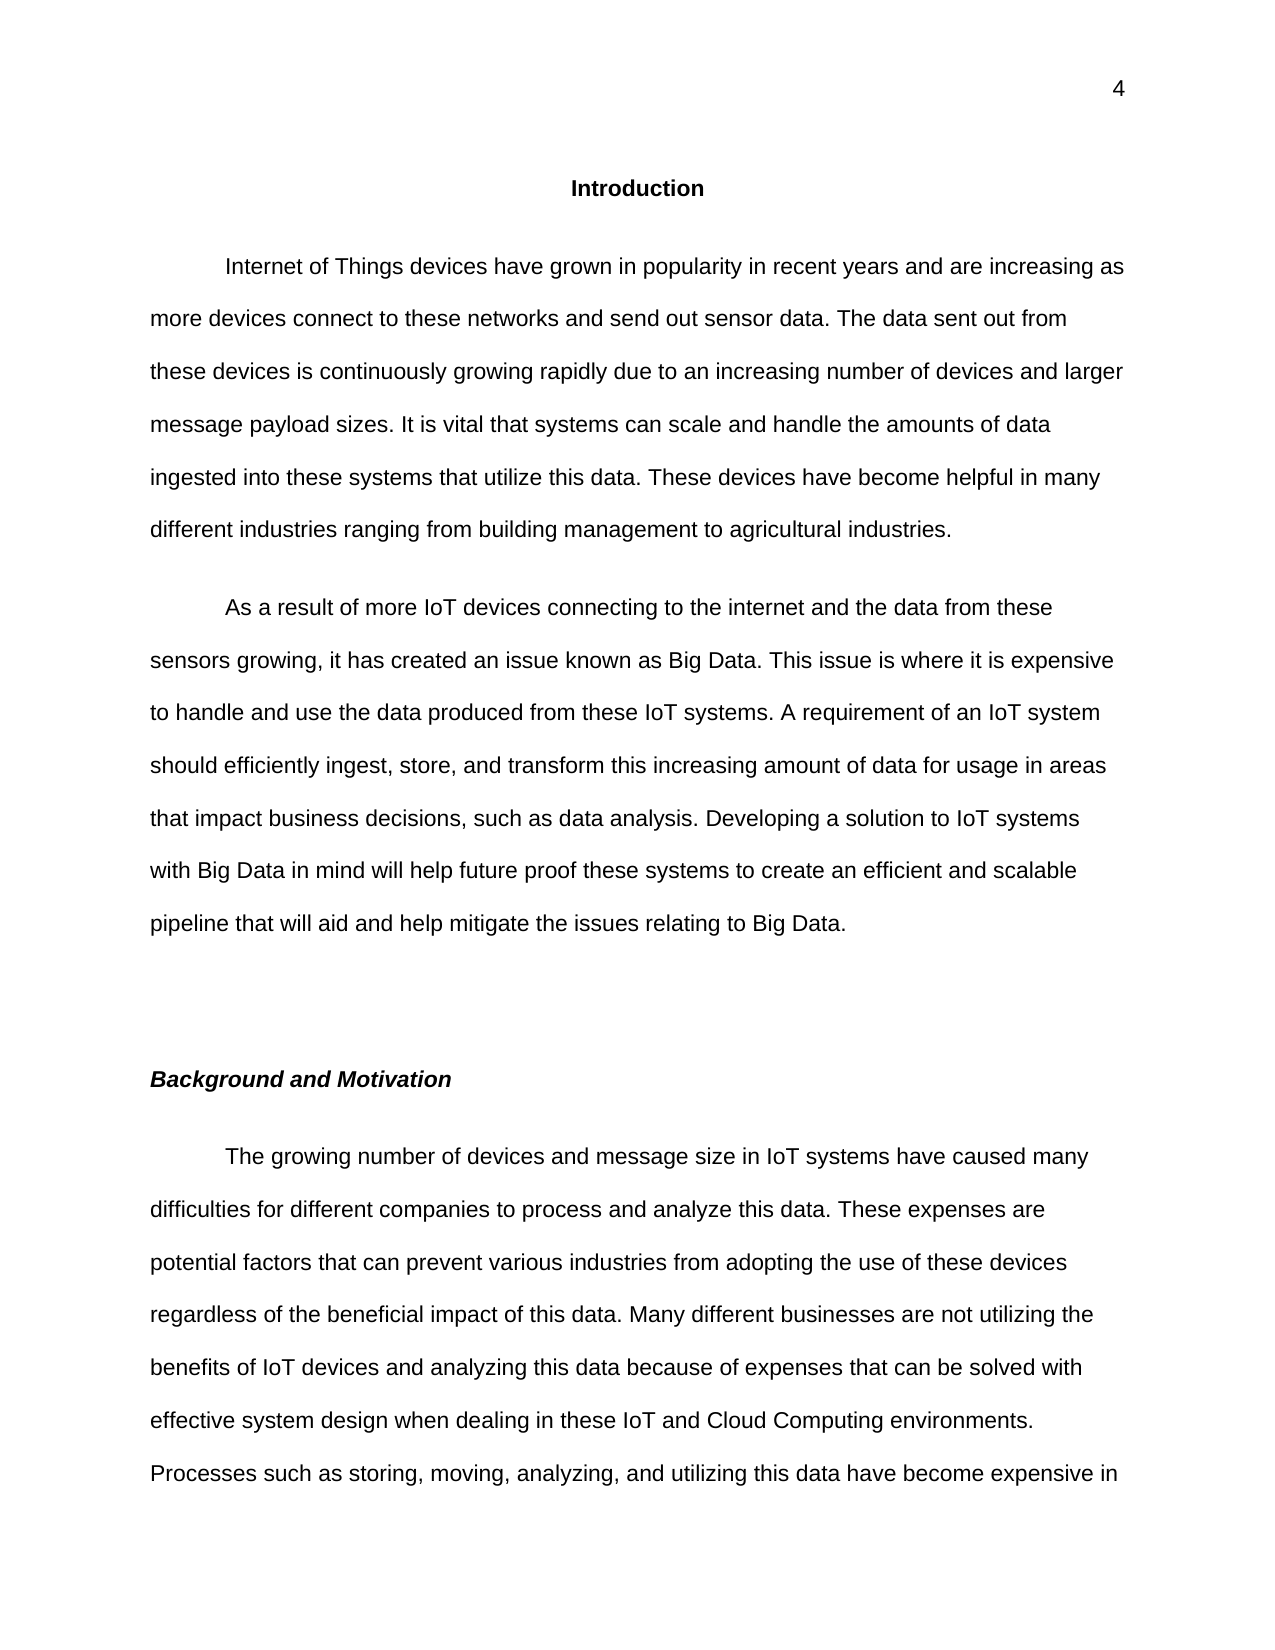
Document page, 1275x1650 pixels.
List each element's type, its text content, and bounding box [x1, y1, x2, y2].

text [150, 1143, 1125, 1486]
subtitle Introduction [150, 175, 1125, 201]
text As a result of more IoT devices connecting to the internet and the data from these sensors growing, it has created an issue known as Big Data. This issue is where it is expensive to handle and use the data produced from these IoT systems. A requirement of an IoT system should efficiently ingest, store, and transform this increasing amount of data for usage in areas that impact business decisions, such as data analysis. Developing a solution to IoT systems with Big Data in mind will help future proof these systems to create an efficient and scalable pipeline that will aid and help mitigate the issues relating to Big Data. [150, 594, 1125, 937]
text Internet of Things devices have grown in popularity in recent years and are increasing as more devices connect to these networks and send out sensor data. The data sent out from these devices is continuously growing rapidly due to an increasing number of devices and larger message payload sizes. It is vital that systems can scale and handle the amounts of data ingested into these systems that utilize this data. These devices have become helpful in many different industries ranging from building management to agricultural industries. [150, 253, 1125, 543]
subtitle Background and Motivation [150, 1066, 1125, 1092]
